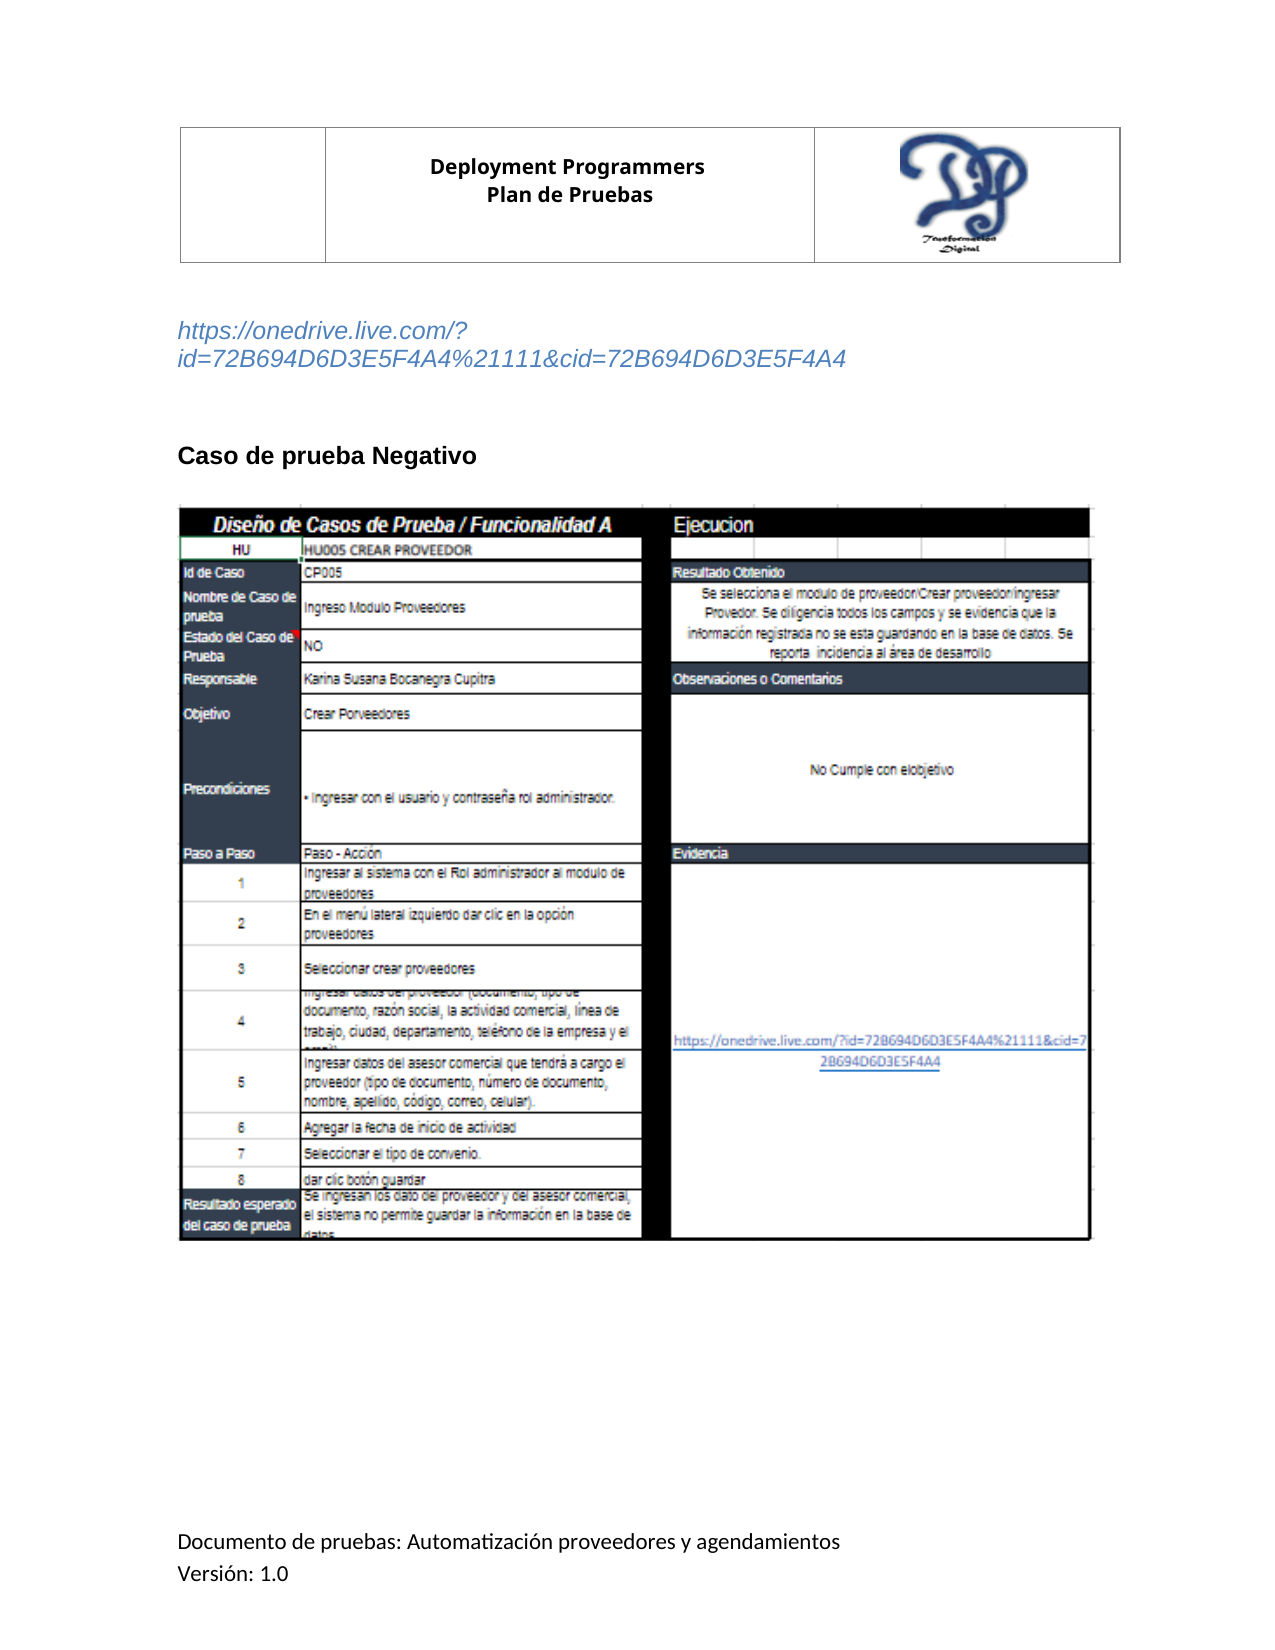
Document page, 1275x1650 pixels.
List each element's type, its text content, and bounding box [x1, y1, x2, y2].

text https://onedrive.live.com/?id=72B694D6D3E5F4A4%21111&cid=72B694D6D3E5F4A4 [177, 316, 1098, 373]
text Caso de prueba Negativo [177, 441, 1098, 470]
picture [177, 504, 1095, 1241]
picture [900, 130, 1029, 259]
